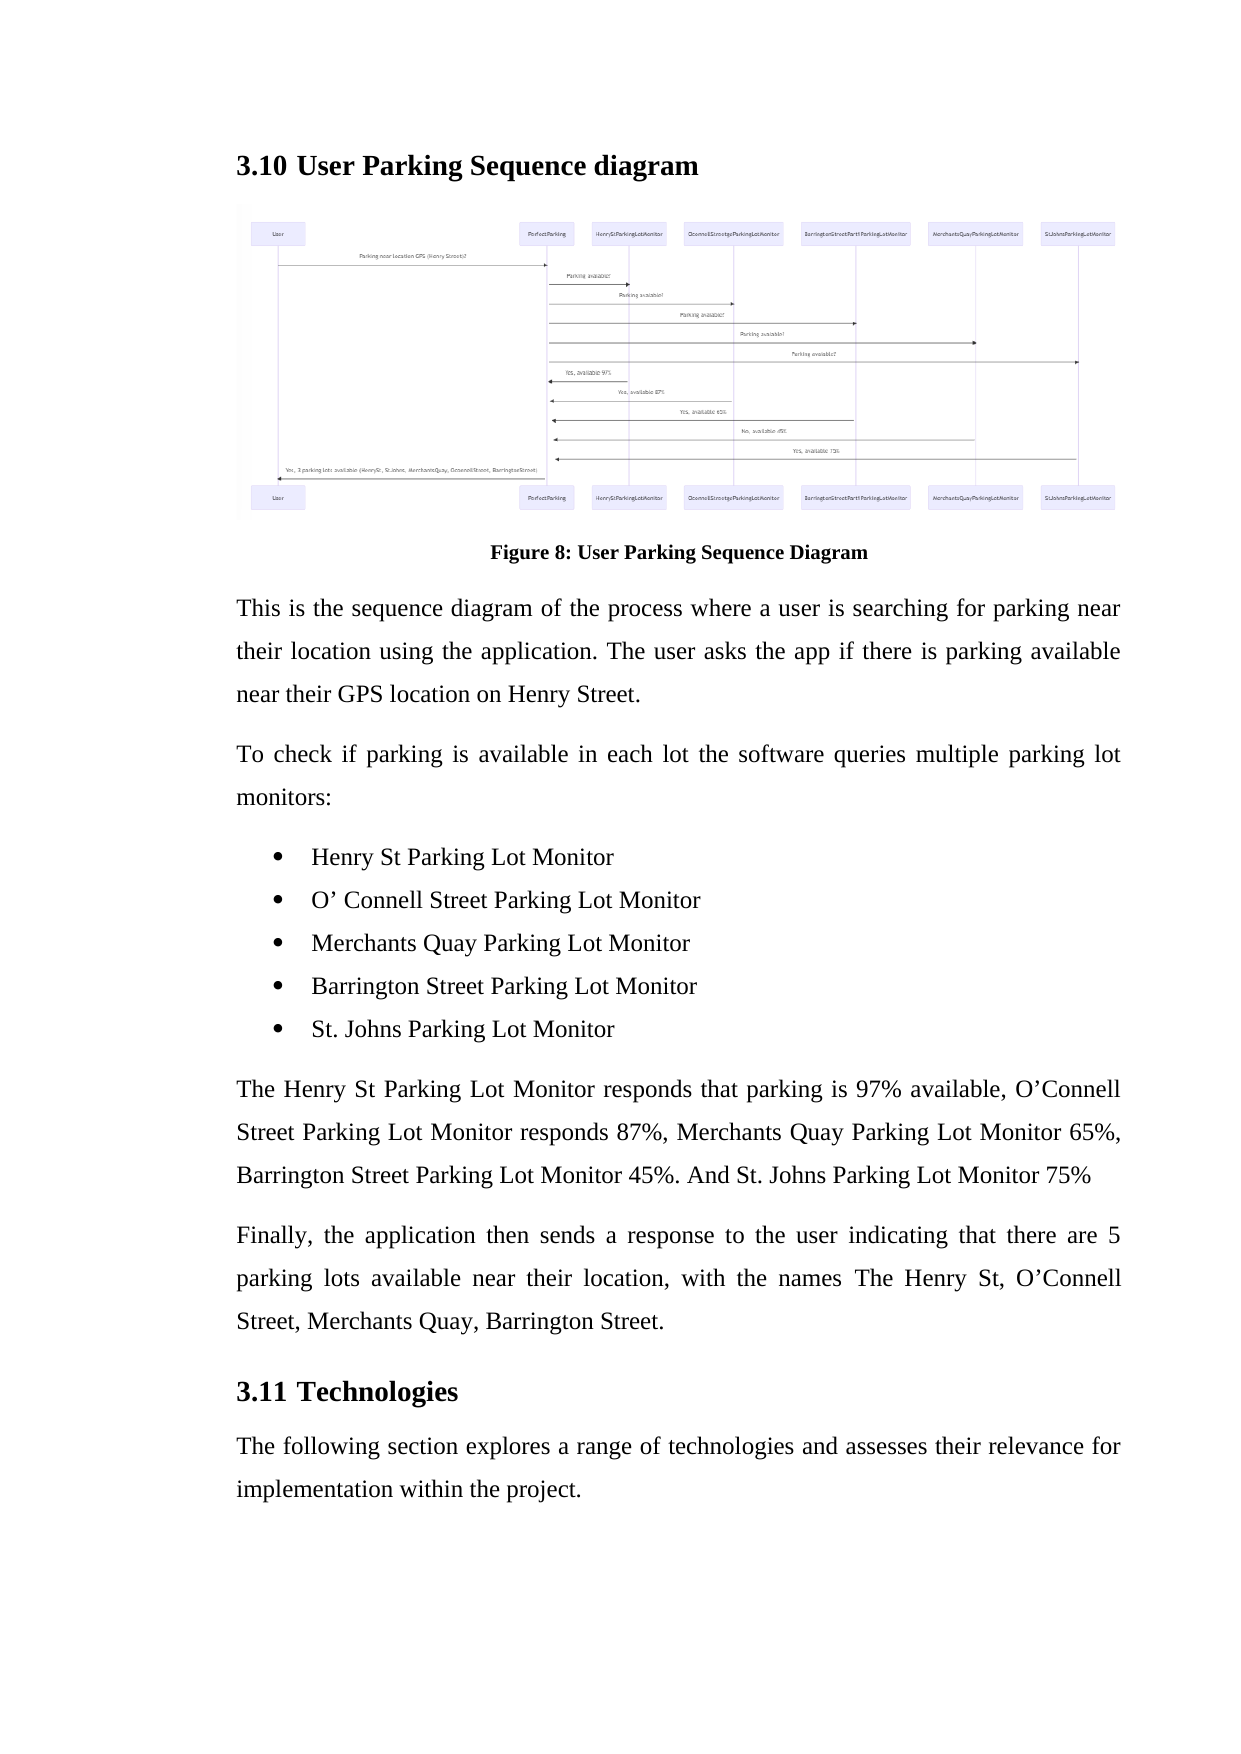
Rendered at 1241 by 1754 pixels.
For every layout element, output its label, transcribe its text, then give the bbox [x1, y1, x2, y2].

list O’ Connell Street Parking Lot Monitor [274, 885, 1122, 914]
text To check if parking is available in each lot the software queries multiple parking lot monitors: [236, 739, 1122, 811]
text Figure 8: User Parking Sequence Diagram [236, 540, 1122, 564]
subtitle User Parking Sequence diagram [236, 148, 1122, 181]
list St. Johns Parking Lot Monitor [274, 1014, 1122, 1043]
list Henry St Parking Lot Monitor [274, 842, 1122, 871]
text The Henry St Parking Lot Monitor responds that parking is 97% available, O’Connell Street Parking Lot Monitor responds 87%, Merchants Quay Parking Lot Monitor 65%, Barrington Street Parking Lot Monitor 45%. And St. Johns Parking Lot Monitor 75% [236, 1074, 1122, 1189]
picture [236, 204, 1123, 520]
text This is the sequence diagram of the process where a user is searching for parking near their location using the application. The user asks the app if there is parking available near their GPS location on Henry Street. [236, 593, 1122, 708]
list Barrington Street Parking Lot Monitor [274, 971, 1122, 1000]
list Merchants Quay Parking Lot Monitor [274, 928, 1122, 957]
subtitle Technologies [236, 1374, 1122, 1408]
text The following section explores a range of technologies and assesses their relevance for implementation within the project. [236, 1431, 1122, 1503]
text Finally, the application then sends a response to the user indicating that there are 5 parking lots available near their location, with the names The Henry St, O’Connell Street, Merchants Quay, Barrington Street. [236, 1220, 1122, 1335]
